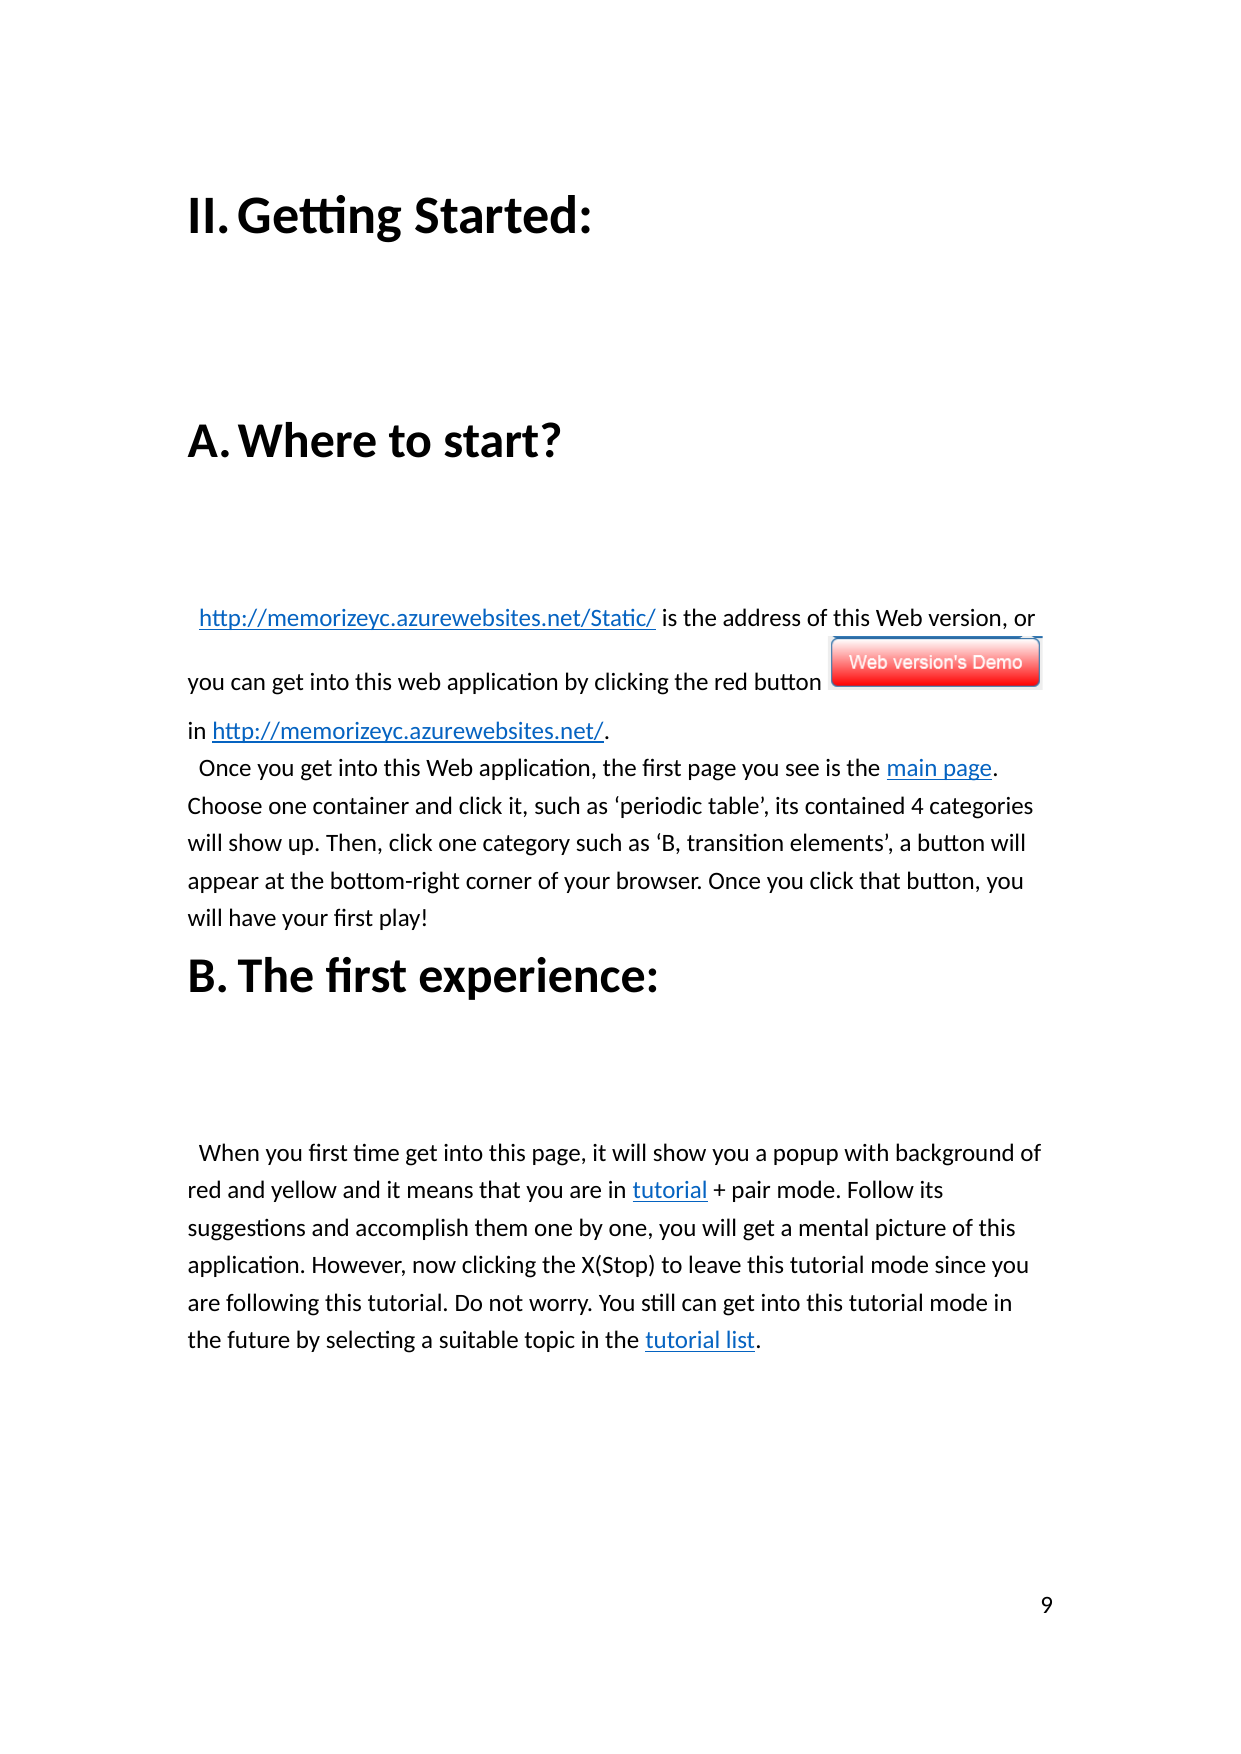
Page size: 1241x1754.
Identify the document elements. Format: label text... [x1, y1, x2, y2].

text Once you get into this Web application, the first page you see is the main page. Choose one container and click it, such as ‘periodic table’, its contained 4 categories will show up. Then, click one category such as ‘B, transition elements’, a button will appear at the bottom-right corner of your browser. Once you click that button, you will have your first play! [187, 749, 1053, 937]
text When you first time get into this page, it will show you a popup with background of red and yellow and it means that you are in tutorial + pair mode. Follow its suggestions and accomplish them one by one, you will get a mental picture of this application. However, now clicking the X(Stop) to leave this tutorial mode since you are following this tutorial. Do not worry. You still can get into this tutorial mode in the future by selecting a suitable topic in the tutorial list. [187, 1134, 1053, 1359]
picture [827, 636, 1043, 690]
subtitle Where to start? [187, 402, 1053, 477]
subtitle The first experience: [187, 937, 1053, 1012]
subtitle Getting Started: [187, 176, 1053, 251]
text http://memorizeyc.azurewebsites.net/Static/ is the address of this Web version, or you can get into this web application by clicking the red button in http://memorizeyc.azurewebsites.net/. [187, 599, 1053, 749]
